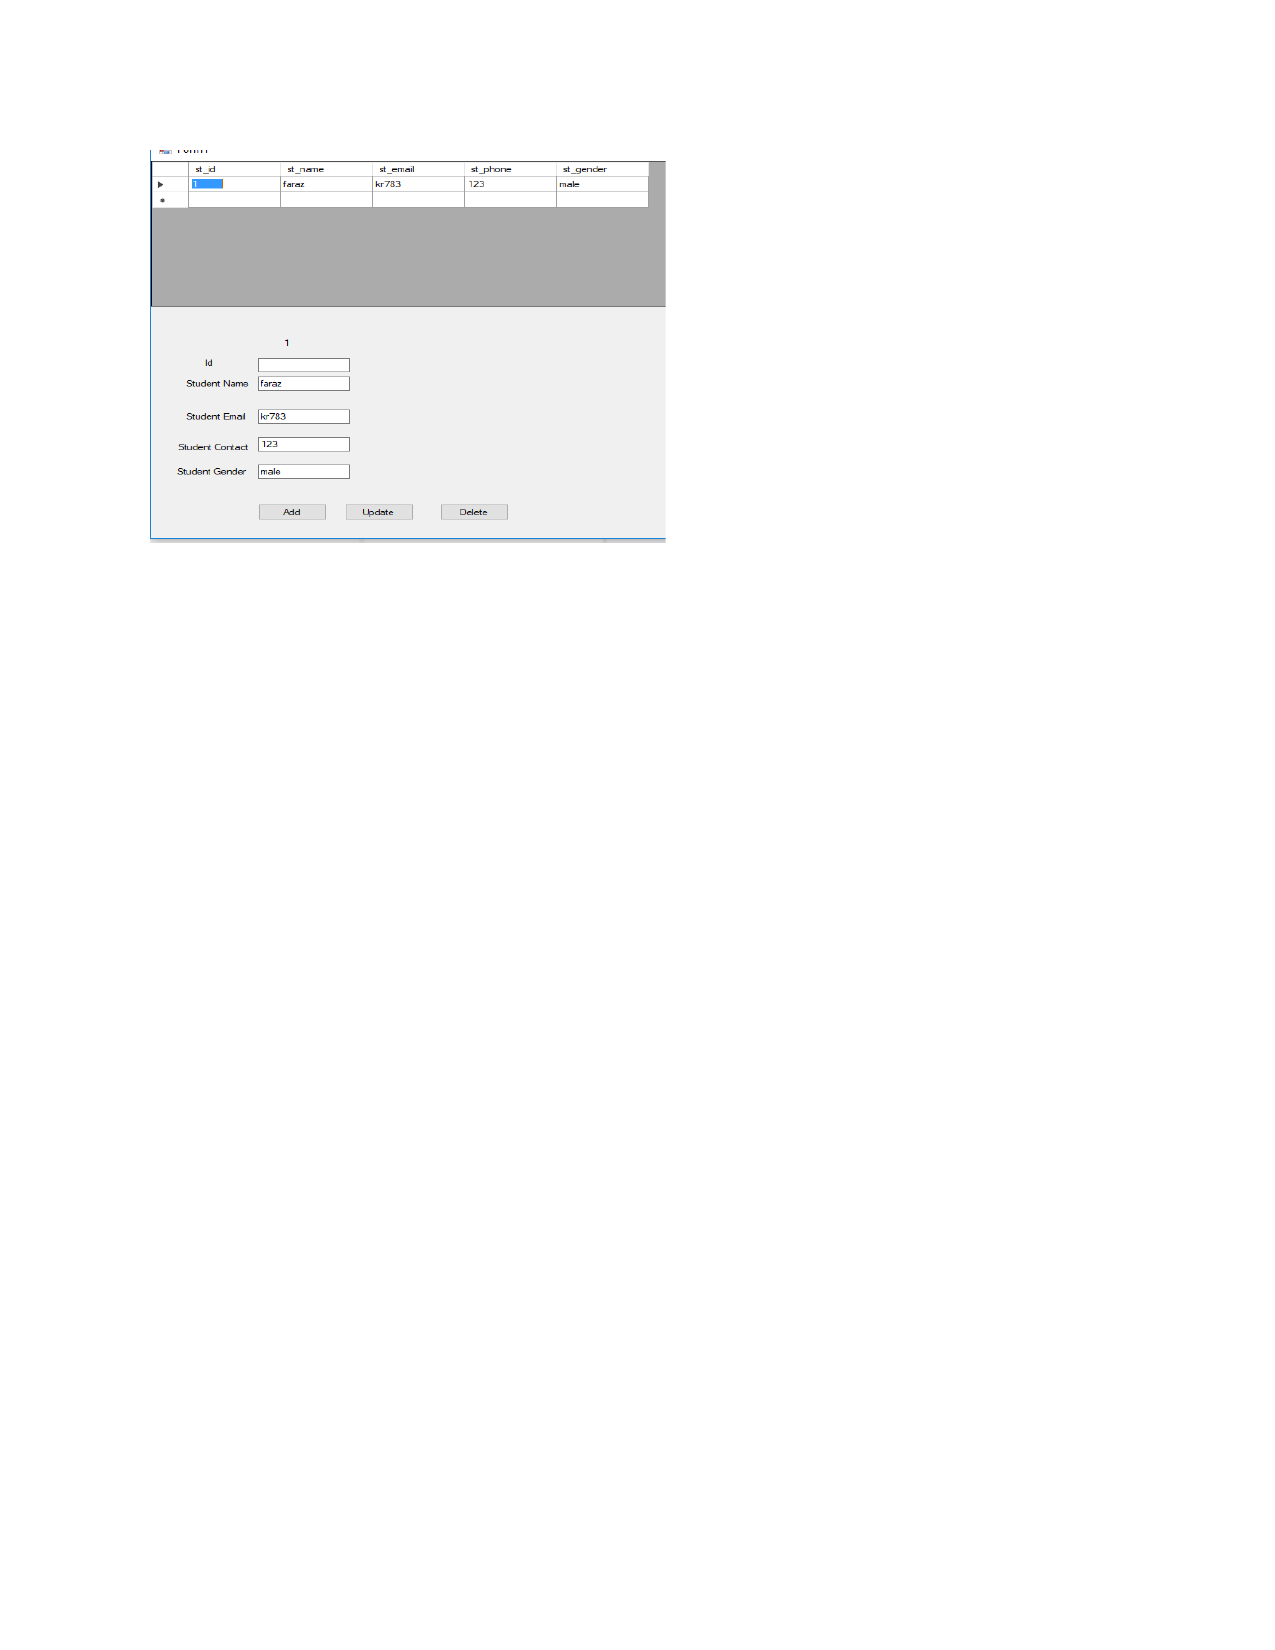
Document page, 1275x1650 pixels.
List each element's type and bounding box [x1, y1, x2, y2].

picture [150, 150, 666, 543]
